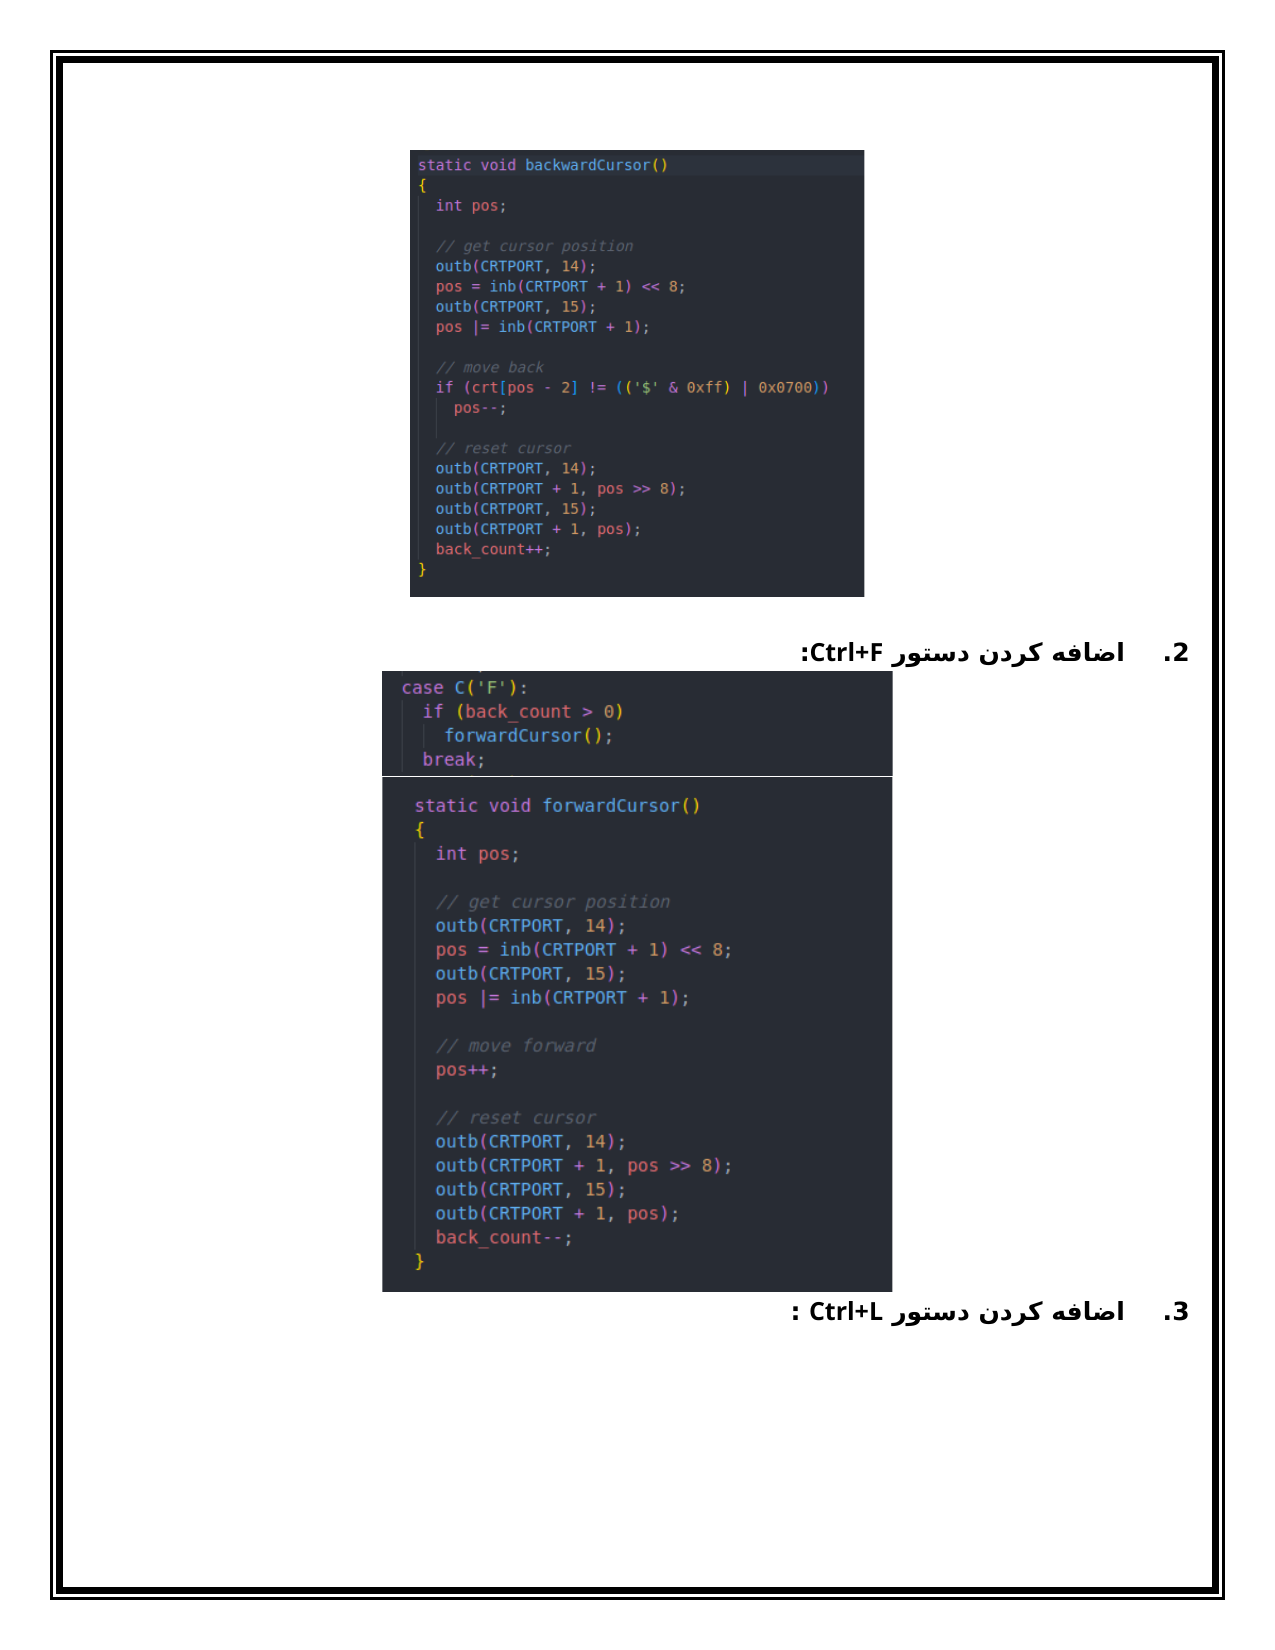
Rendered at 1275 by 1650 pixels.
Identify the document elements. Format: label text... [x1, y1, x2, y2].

list اضافه کردن دستور Ctrl+F: [150, 635, 1162, 669]
picture [382, 777, 893, 1292]
picture [382, 671, 893, 776]
list اضافه کردن دستور Ctrl+L : [150, 1293, 1162, 1327]
picture [410, 150, 865, 597]
